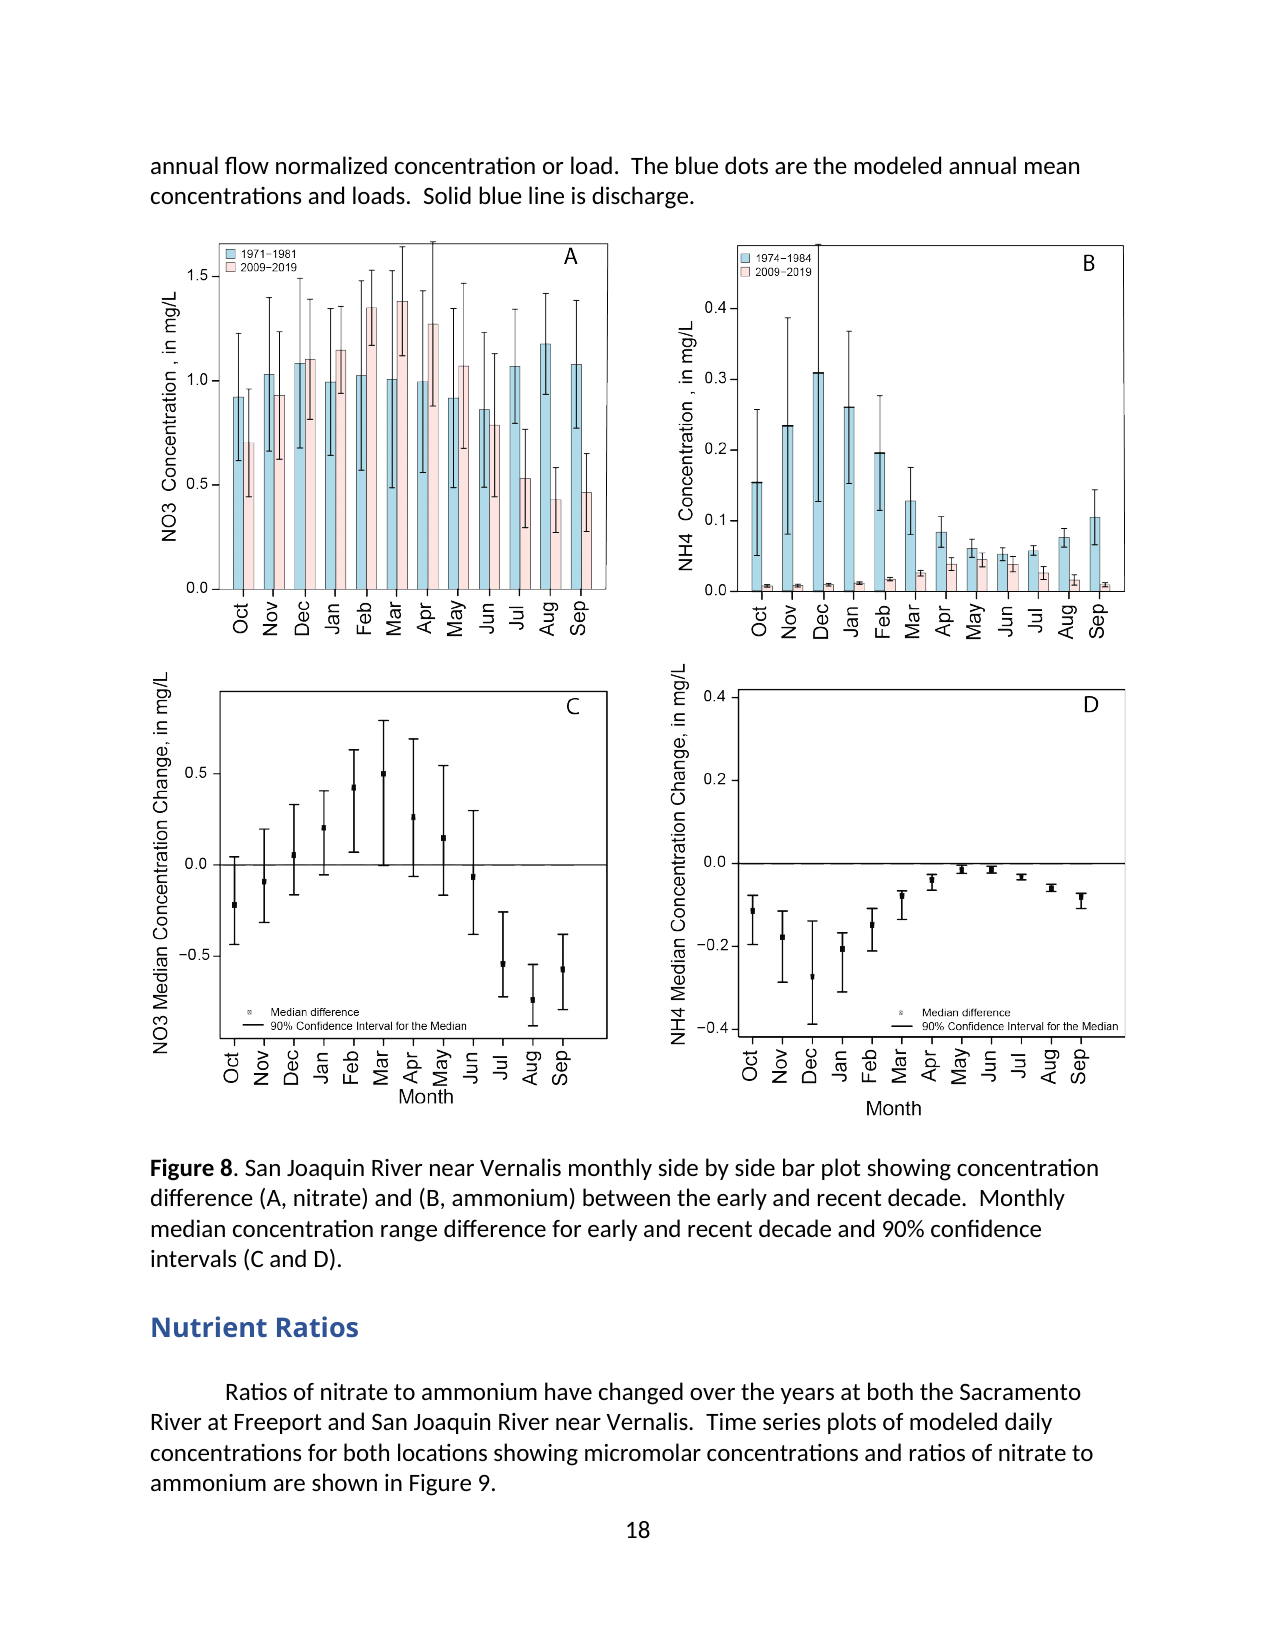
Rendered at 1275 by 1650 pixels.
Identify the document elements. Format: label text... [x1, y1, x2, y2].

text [150, 150, 1125, 211]
text Ratios of nitrate to ammonium have changed over the years at both the Sacramento River at Freeport and San Joaquin River near Vernalis. Time series plots of modeled daily concentrations for both locations showing micromolar concentrations and ratios of nitrate to ammonium are shown in Figure 9. [150, 1376, 1125, 1498]
text Figure 8. San Joaquin River near Vernalis monthly side by side bar plot showing concentration difference (A, nitrate) and (B, ammonium) between the early and recent decade. Monthly median concentration range difference for early and recent decade and 90% confidence intervals (C and D). [150, 1152, 1125, 1274]
subtitle Nutrient Ratios [150, 1308, 1125, 1345]
picture [150, 241, 1125, 1122]
